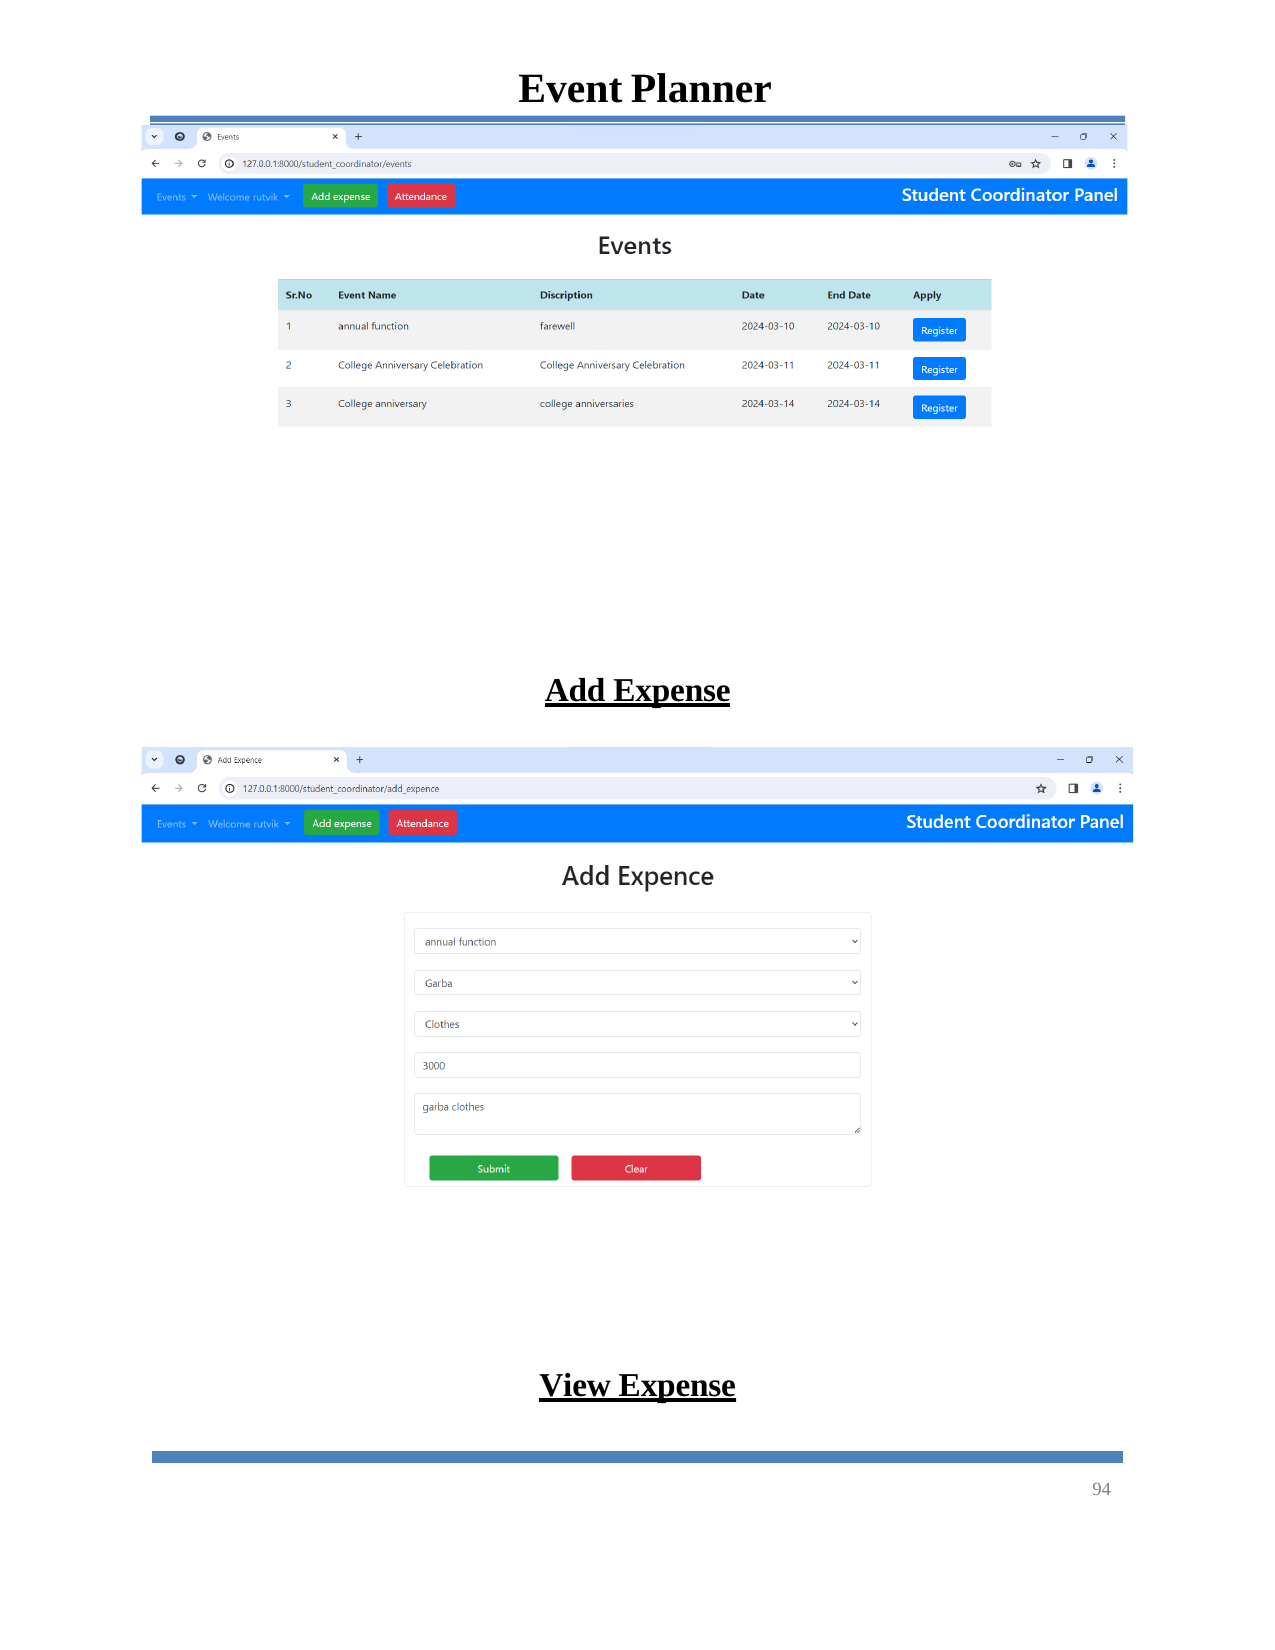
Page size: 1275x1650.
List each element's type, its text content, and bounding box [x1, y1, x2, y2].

picture [141, 747, 1134, 1289]
text Add Expense [320, 670, 955, 709]
text View Expense [320, 1365, 955, 1404]
picture [141, 125, 1128, 632]
